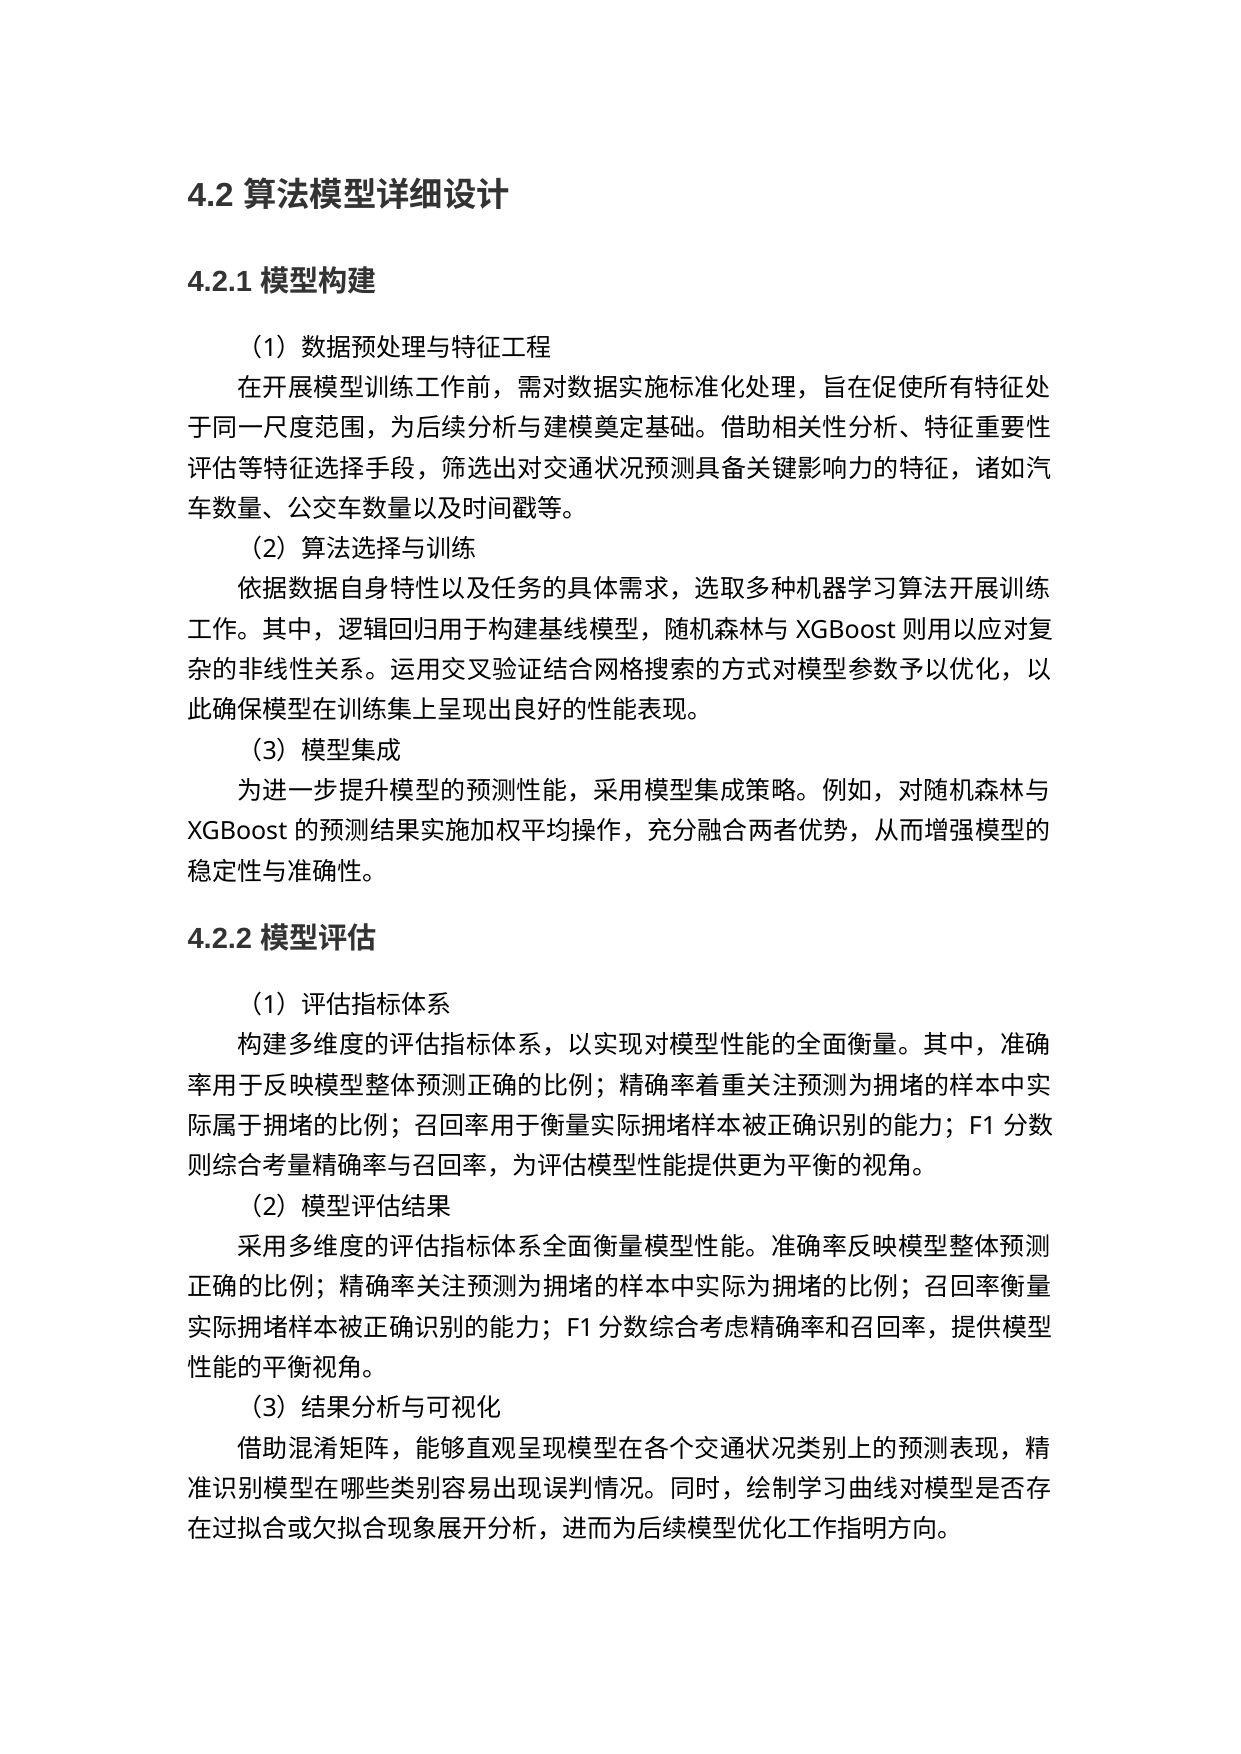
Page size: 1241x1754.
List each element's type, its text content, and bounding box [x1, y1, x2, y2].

subtitle 4.2.1 模型构建 [187, 238, 1053, 319]
text 为进一步提升模型的预测性能，采用模型集成策略。例如，对随机森林与 XGBoost 的预测结果实施加权平均操作，充分融合两者优势，从而增强模型的稳定性与准确性。 [187, 768, 1053, 889]
text 借助混淆矩阵，能够直观呈现模型在各个交通状况类别上的预测表现，精准识别模型在哪些类别容易出现误判情况。同时，绘制学习曲线对模型是否存在过拟合或欠拟合现象展开分析，进而为后续模型优化工作指明方向。 [187, 1426, 1053, 1547]
text 采用多维度的评估指标体系全面衡量模型性能。准确率反映模型整体预测正确的比例；精确率关注预测为拥堵的样本中实际为拥堵的比例；召回率衡量实际拥堵样本被正确识别的能力；F1分数综合考虑精确率和召回率，提供模型性能的平衡视角。 [187, 1224, 1053, 1386]
text （2）算法选择与训练 [187, 527, 1053, 567]
text 在开展模型训练工作前，需对数据实施标准化处理，旨在促使所有特征处于同一尺度范围，为后续分析与建模奠定基础。借助相关性分析、特征重要性评估等特征选择手段，筛选出对交通状况预测具备关键影响力的特征，诸如汽车数量、公交车数量以及时间戳等。 [187, 365, 1053, 527]
text （3）结果分析与可视化 [187, 1386, 1053, 1426]
text （3）模型集成 [187, 728, 1053, 768]
text 依据数据自身特性以及任务的具体需求，选取多种机器学习算法开展训练工作。其中，逻辑回归用于构建基线模型，随机森林与 XGBoost 则用以应对复杂的非线性关系。运用交叉验证结合网格搜索的方式对模型参数予以优化，以此确保模型在训练集上呈现出良好的性能表现。 [187, 567, 1053, 728]
text 构建多维度的评估指标体系，以实现对模型性能的全面衡量。其中，准确率用于反映模型整体预测正确的比例；精确率着重关注预测为拥堵的样本中实际属于拥堵的比例；召回率用于衡量实际拥堵样本被正确识别的能力；F1 分数则综合考量精确率与召回率，为评估模型性能提供更为平衡的视角。 [187, 1023, 1053, 1184]
subtitle 4.2.2 模型评估 [187, 896, 1053, 976]
text （1）评估指标体系​ [187, 983, 1053, 1023]
subtitle 4.2 算法模型详细设计 [187, 151, 1053, 232]
text （2）模型评估结果 [187, 1184, 1053, 1224]
text （1）数据预处理与特征工程 [187, 325, 1053, 365]
